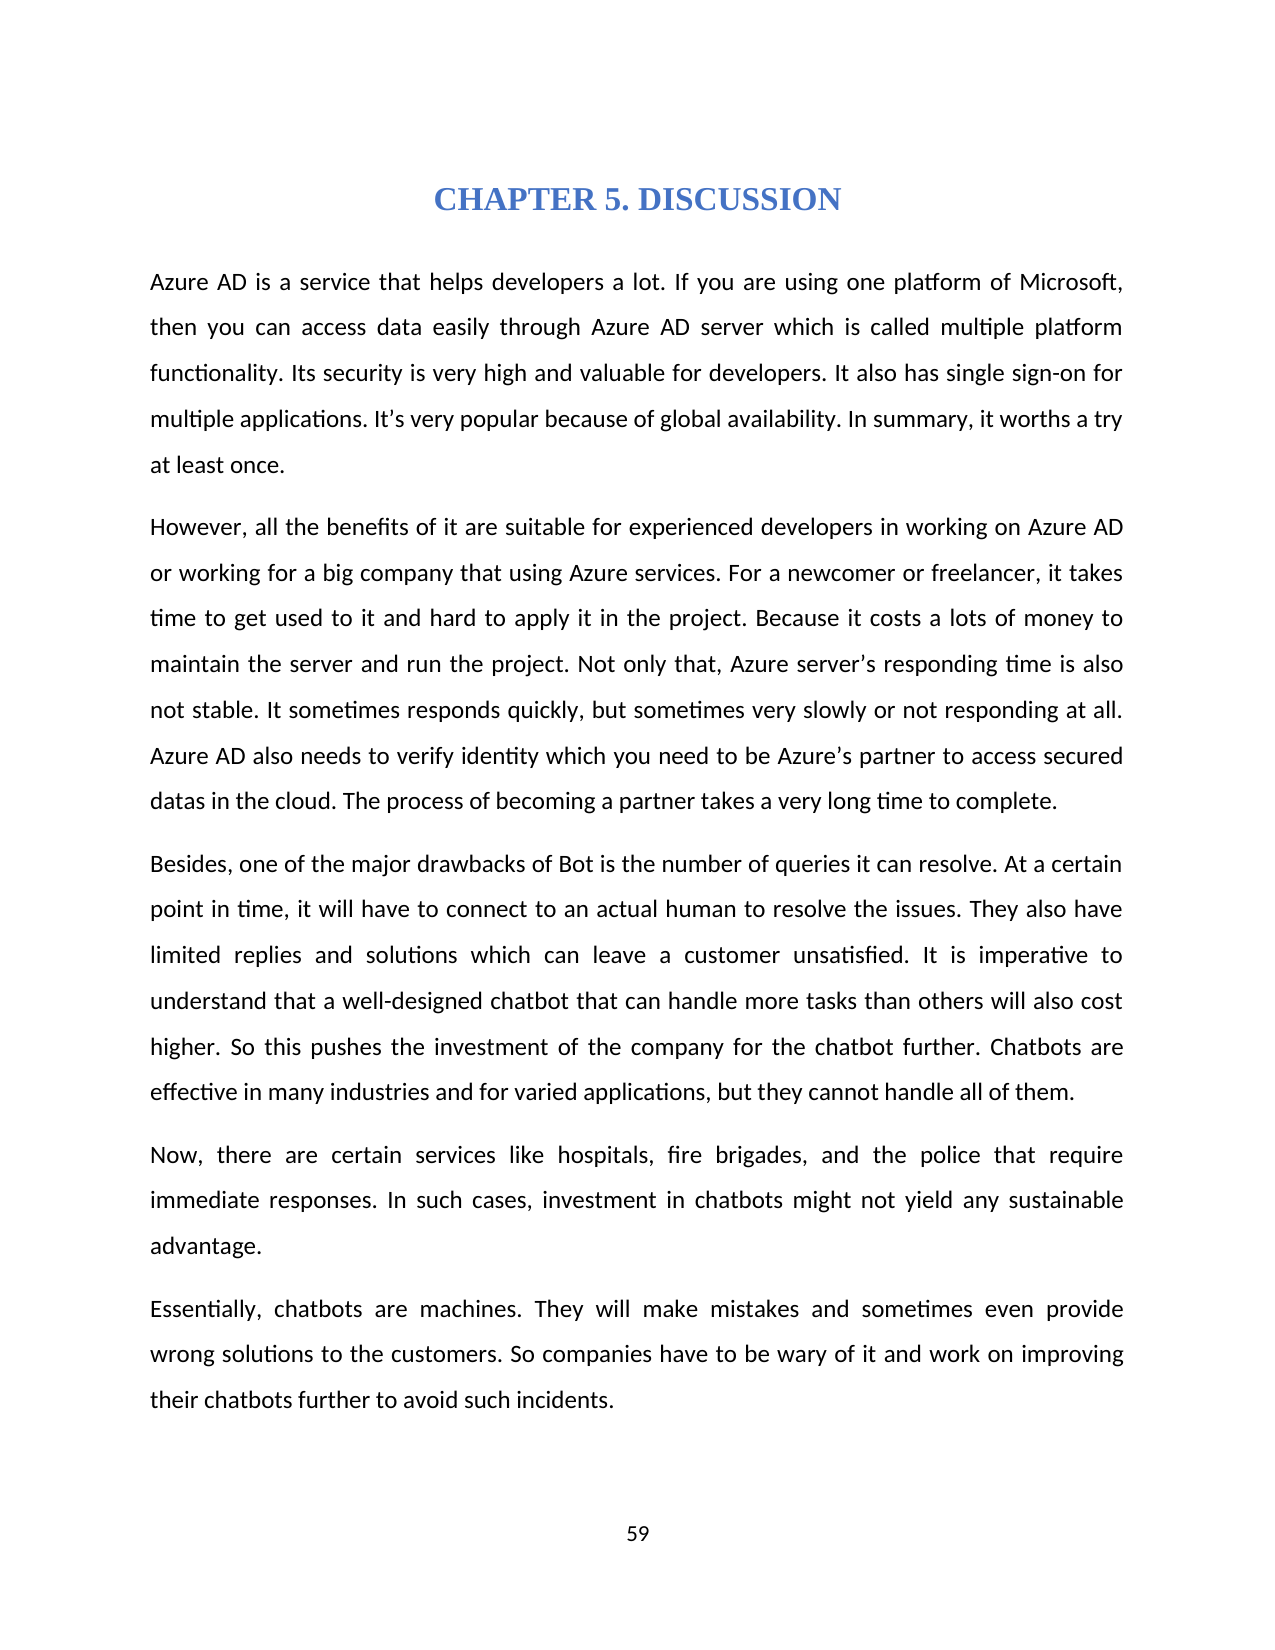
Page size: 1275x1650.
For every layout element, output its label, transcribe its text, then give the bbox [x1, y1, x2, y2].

text Azure AD is a service that helps developers a lot. If you are using one platform of Microsoft, then you can access data easily through Azure AD server which is called multiple platform functionality. Its security is very high and valuable for developers. It also has single sign-on for multiple applications. It’s very popular because of global availability. In summary, it worths a try at least once. [150, 266, 1125, 479]
text However, all the benefits of it are suitable for experienced developers in working on Azure AD or working for a big company that using Azure services. For a newcomer or freelancer, it takes time to get used to it and hard to apply it in the project. Because it costs a lots of money to maintain the server and run the project. Not only that, Azure server’s responding time is also not stable. It sometimes responds quickly, but sometimes very slowly or not responding at all. Azure AD also needs to verify identity which you need to be Azure’s partner to access secured datas in the cloud. The process of becoming a partner takes a very long time to complete. [150, 511, 1125, 816]
text Essentially, chatbots are machines. They will make mistakes and sometimes even provide wrong solutions to the customers. So companies have to be wary of it and work on improving their chatbots further to avoid such incidents. [150, 1293, 1125, 1415]
text Now, there are certain services like hospitals, fire brigades, and the police that require immediate responses. In such cases, investment in chatbots might not yield any sustainable advantage. [150, 1139, 1125, 1261]
subtitle CHAPTER 5. DISCUSSION [150, 179, 1125, 217]
text Besides, one of the major drawbacks of Bot is the number of queries it can resolve. At a certain point in time, it will have to connect to an actual human to resolve the issues. They also have limited replies and solutions which can leave a customer unsatisfied. It is imperative to understand that a well-designed chatbot that can handle more tasks than others will also cost higher. So this pushes the investment of the company for the chatbot further. Chatbots are effective in many industries and for varied applications, but they cannot handle all of them. [150, 848, 1125, 1107]
